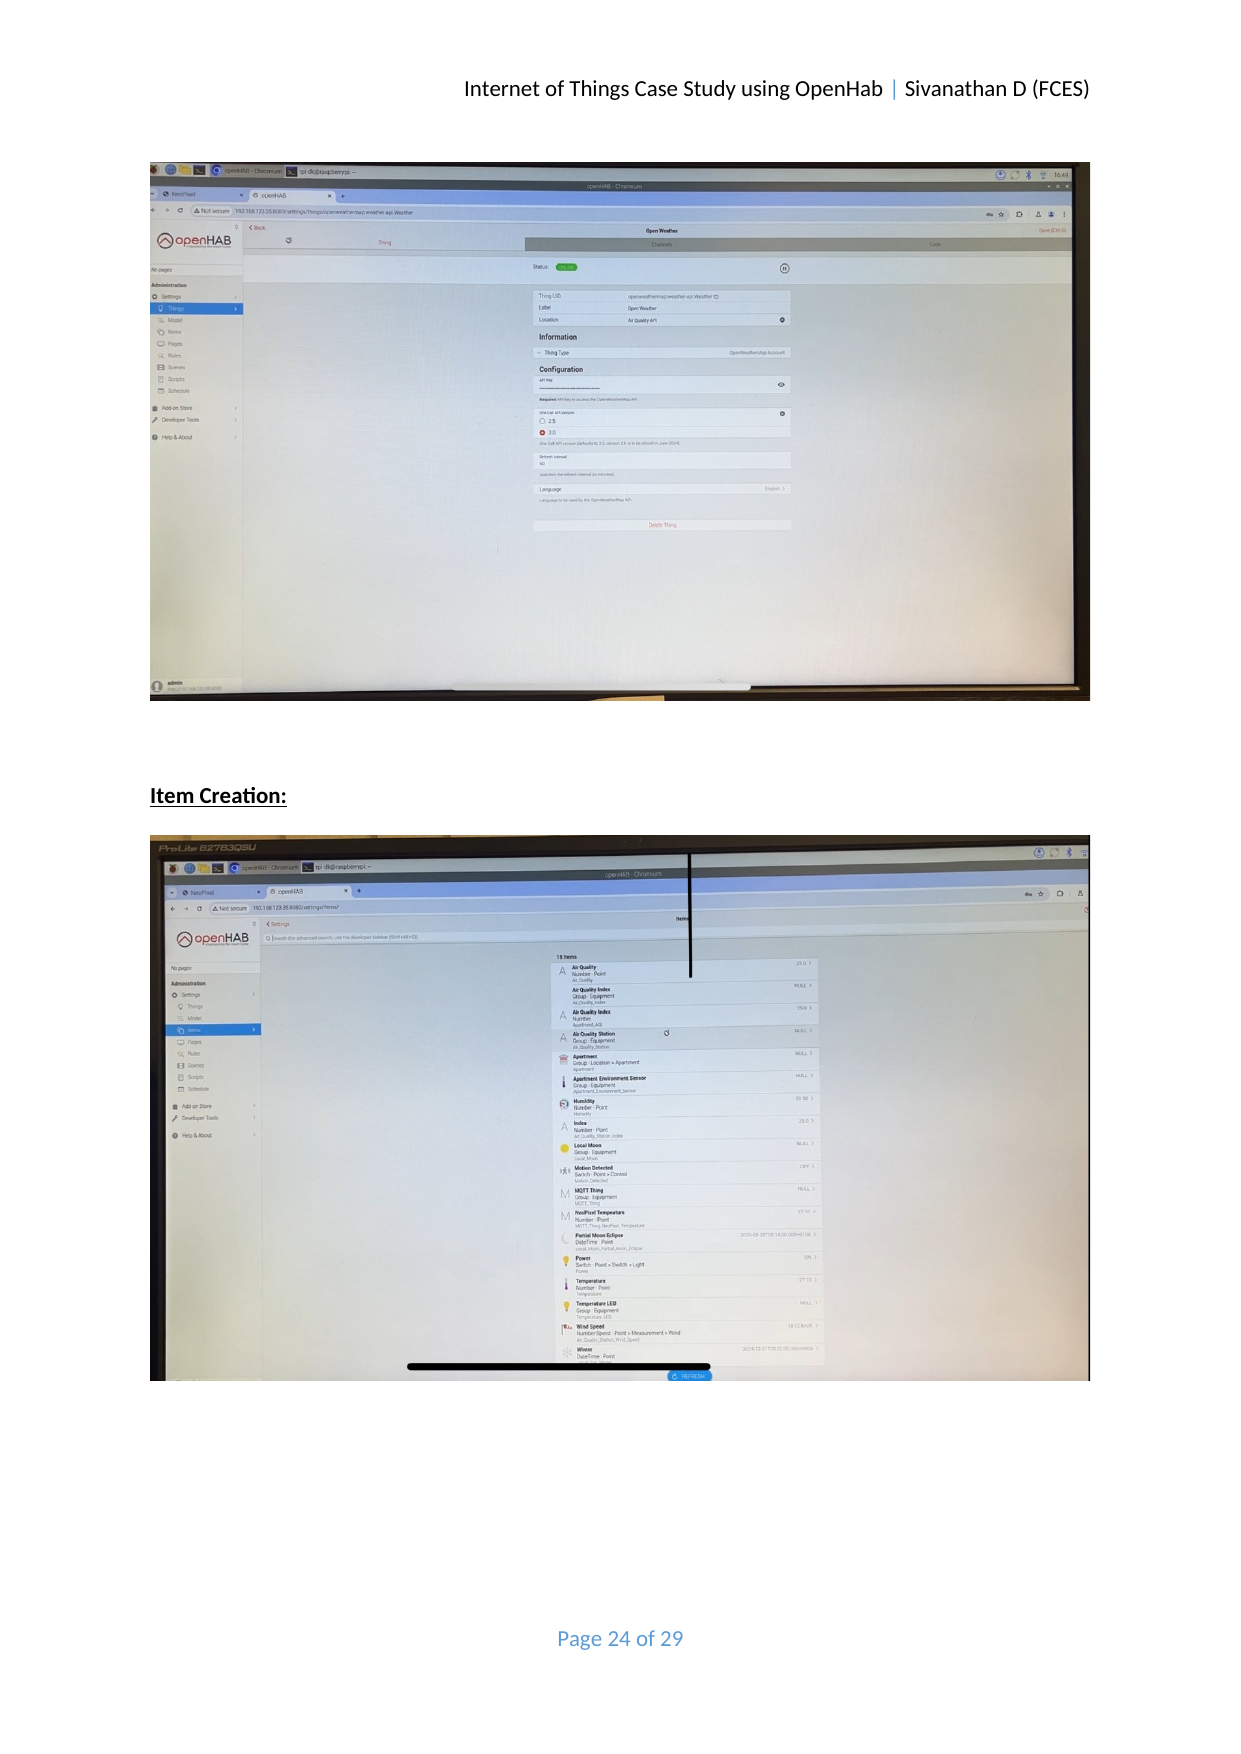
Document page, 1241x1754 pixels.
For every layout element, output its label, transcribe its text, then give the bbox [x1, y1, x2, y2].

picture [150, 835, 1091, 1381]
text Item Creation: [150, 781, 1090, 809]
picture [150, 162, 1091, 701]
